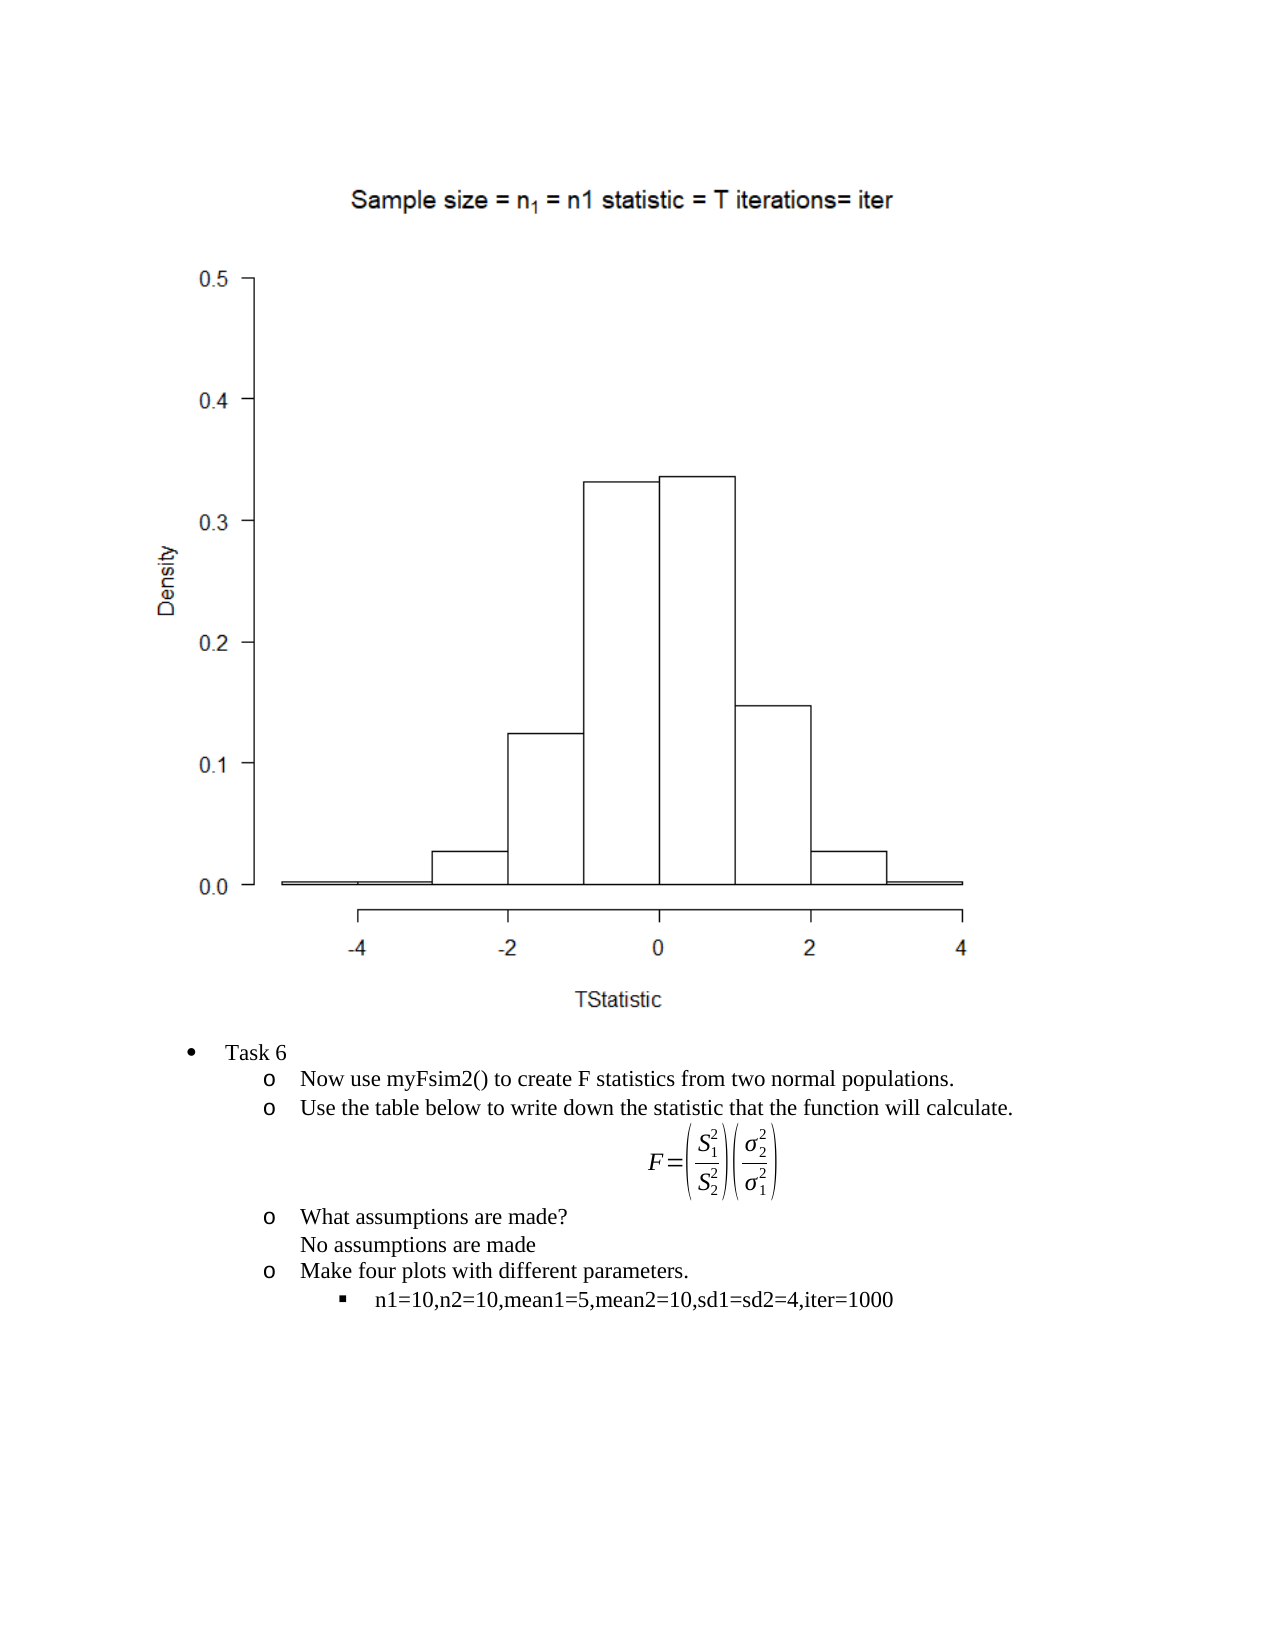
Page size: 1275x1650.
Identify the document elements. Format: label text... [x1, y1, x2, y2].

picture [150, 150, 1043, 1039]
list What assumptions are made? [262, 1203, 1125, 1231]
list Now use myFsim2() to create F statistics from two normal populations. [262, 1065, 1125, 1094]
list Use the table below to write down the statistic that the function will calculate. [262, 1094, 1125, 1122]
list No assumptions are made [300, 1231, 1125, 1257]
list n1=10,n2=10,mean1=5,mean2=10,sd1=sd2=4,iter=1000 [337, 1286, 1125, 1312]
list Task 6 [187, 1039, 1125, 1065]
list Make four plots with different parameters. [262, 1257, 1125, 1286]
